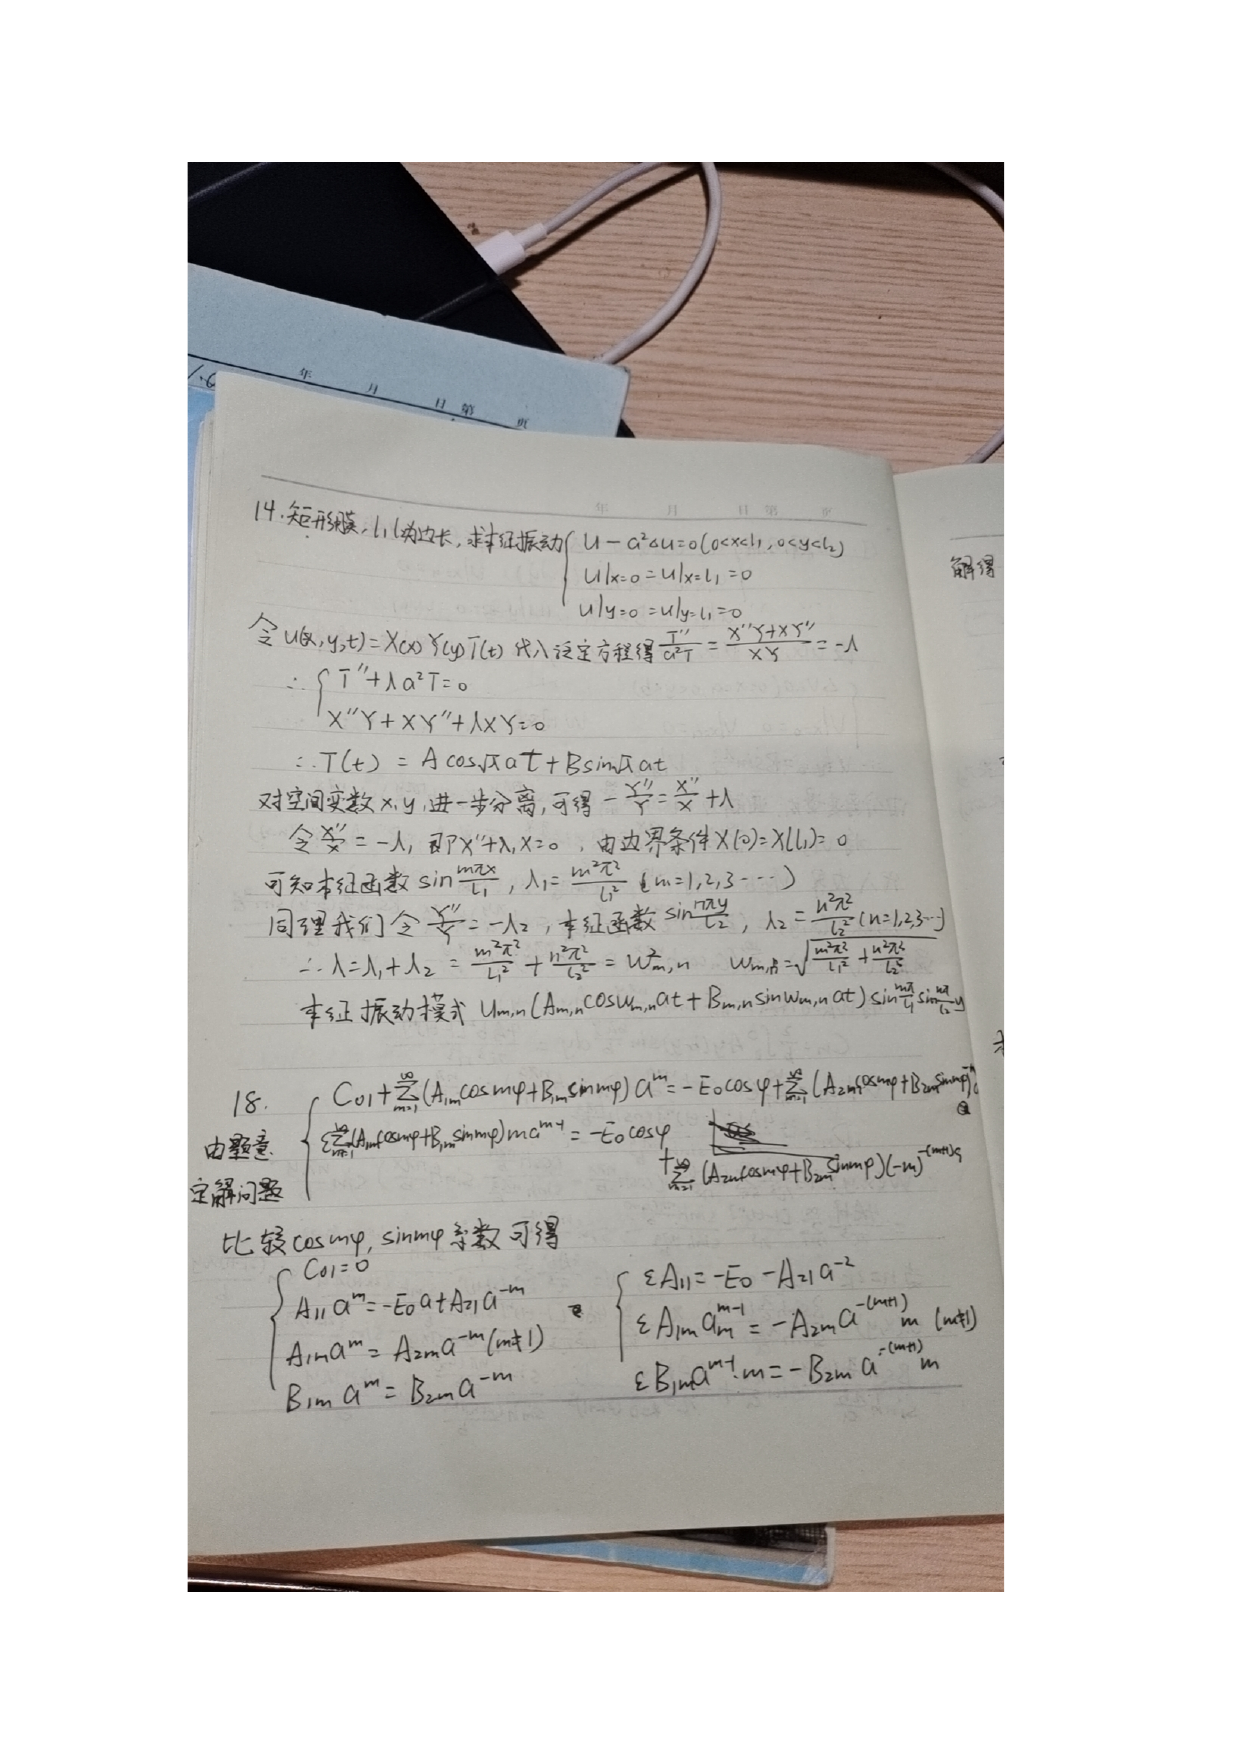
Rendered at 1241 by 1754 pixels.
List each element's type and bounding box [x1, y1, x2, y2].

picture [187, 162, 1005, 1592]
